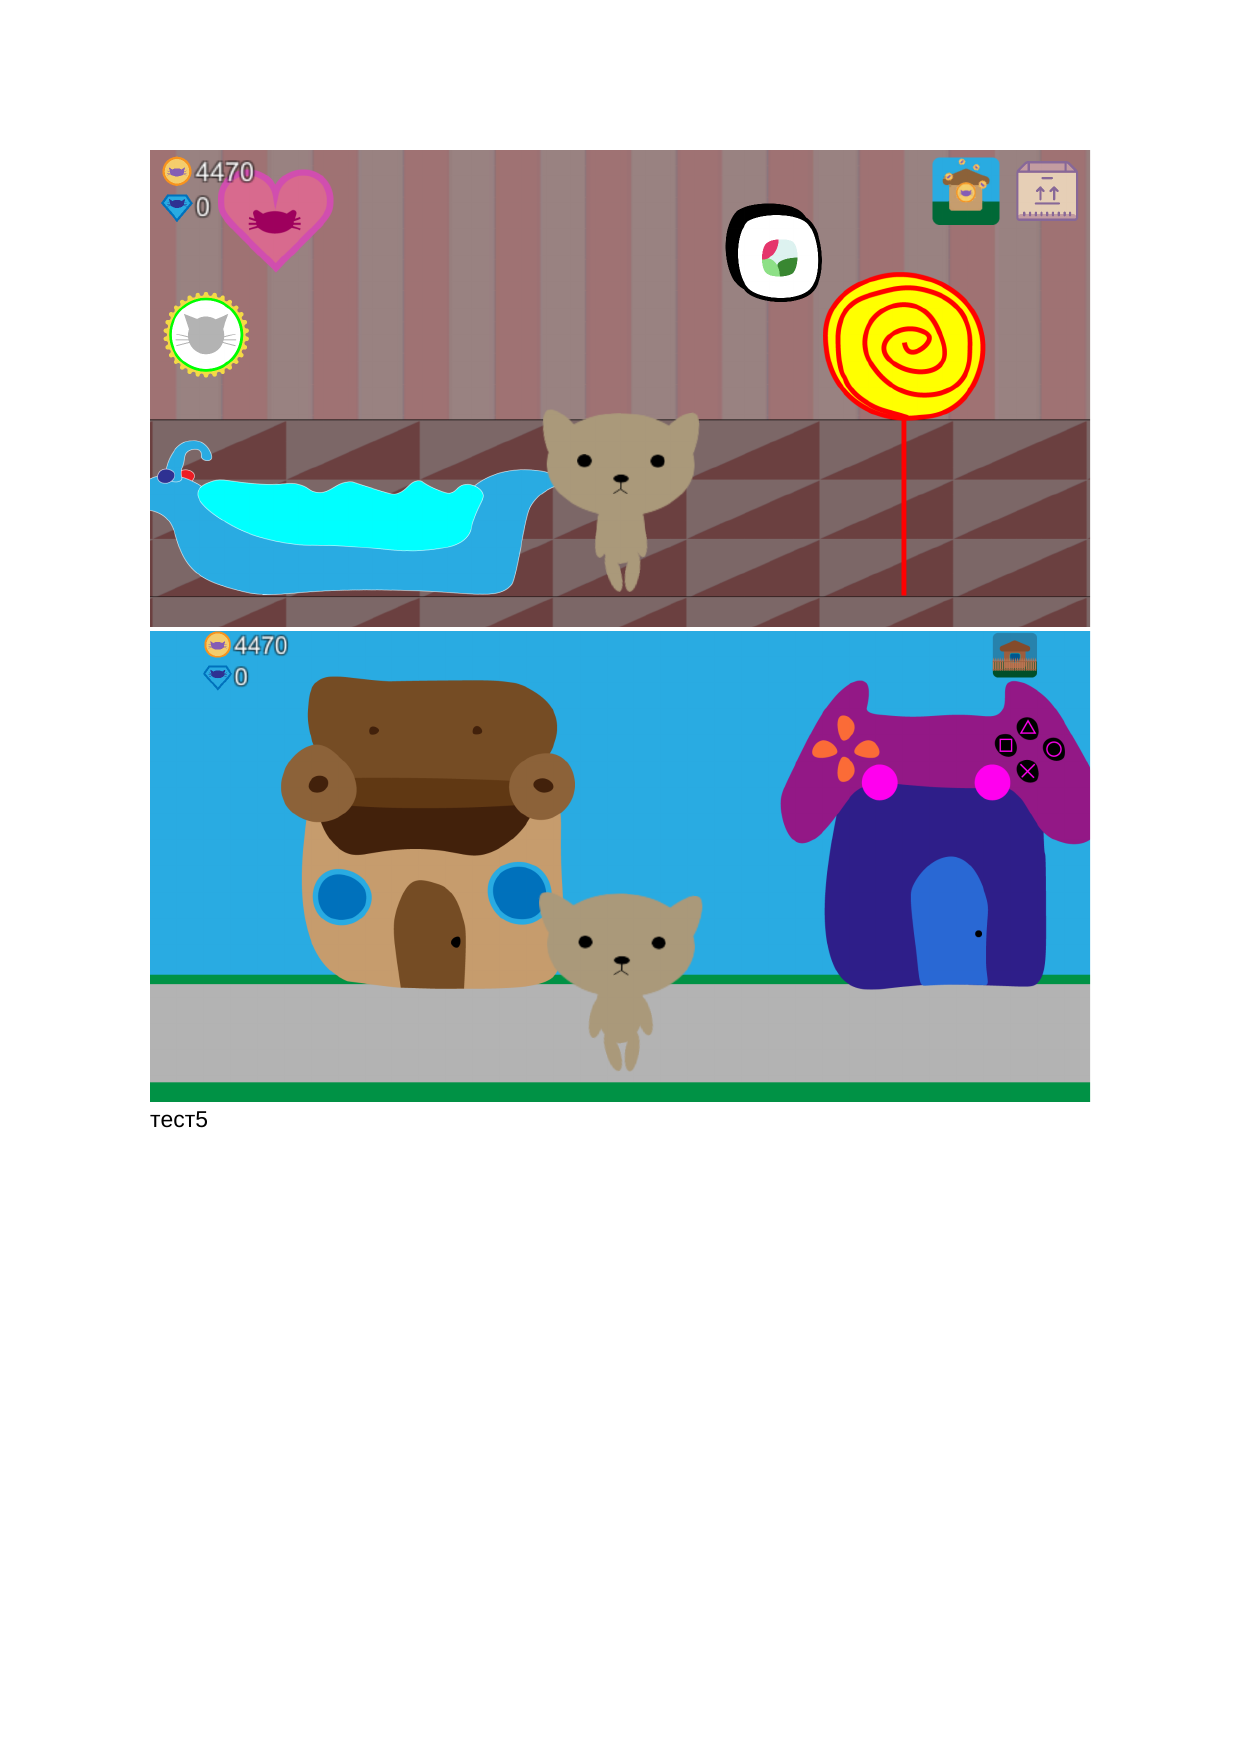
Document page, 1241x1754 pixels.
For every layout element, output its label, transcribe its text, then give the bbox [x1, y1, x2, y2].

picture [150, 150, 1091, 627]
picture [150, 631, 1091, 1102]
text тест5 [150, 1106, 1090, 1132]
